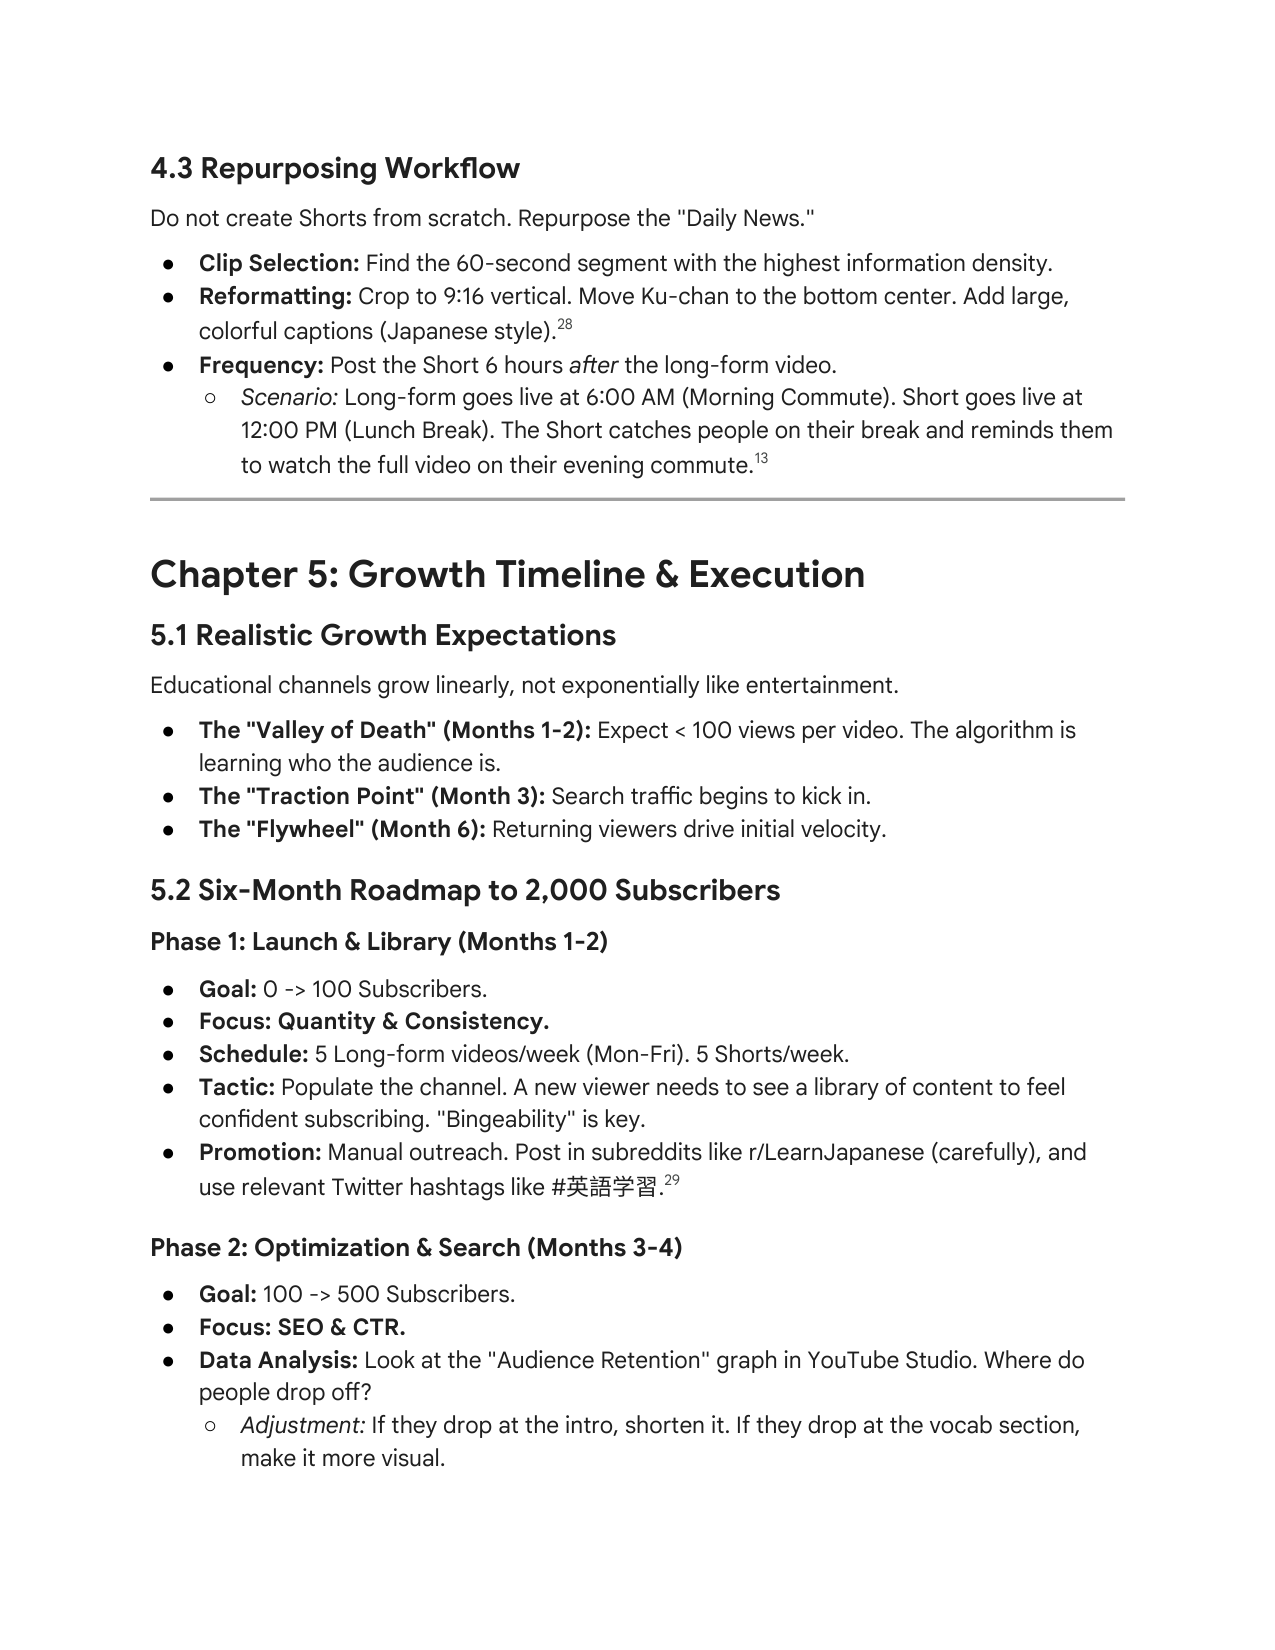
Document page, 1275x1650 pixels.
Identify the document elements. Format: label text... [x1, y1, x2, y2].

list The "Flywheel" (Month 6): Returning viewers drive initial velocity. [161, 815, 1125, 843]
list Promotion: Manual outreach. Post in subreddits like r/LearnJapanese (carefully), and use relevant Twitter hashtags like #英語学習.29 [161, 1138, 1125, 1203]
text Educational channels grow linearly, not exponentially like entertainment. [150, 671, 1125, 700]
list Reformatting: Crop to 9:16 vertical. Move Ku-chan to the bottom center. Add large, colorful captions (Japanese style).28 [161, 282, 1125, 347]
list The "Valley of Death" (Months 1-2): Expect < 100 views per video. The algorithm is learning who the audience is. [161, 717, 1125, 778]
list The "Traction Point" (Month 3): Search traffic begins to kick in. [161, 782, 1125, 811]
subtitle 5.1 Realistic Growth Expectations [150, 617, 1125, 654]
list Focus: SEO & CTR. [161, 1313, 1125, 1342]
list Data Analysis: Look at the "Audience Retention" graph in YouTube Studio. Where do people drop off? [161, 1346, 1125, 1407]
list Schedule: 5 Long-form videos/week (Mon-Fri). 5 Shorts/week. [161, 1040, 1125, 1069]
subtitle Phase 2: Optimization & Search (Months 3-4) [150, 1232, 1125, 1264]
list Adjustment: If they drop at the intro, shorten it. If they drop at the vocab section, make it more visual. [203, 1411, 1125, 1473]
list Scenario: Long-form goes live at 6:00 AM (Morning Commute). Short goes live at 12:00 PM (Lunch Break). The Short catches people on their break and reminds them to watch the full video on their evening commute.13 [203, 384, 1125, 481]
list Clip Selection: Find the 60-second segment with the highest information density. [161, 249, 1125, 278]
list Goal: 100 -> 500 Subscribers. [161, 1281, 1125, 1309]
list Tactic: Populate the channel. A new viewer needs to see a library of content to feel confident subscribing. "Bingeability" is key. [161, 1073, 1125, 1134]
list Frequency: Post the Short 6 hours after the long-form video. [161, 351, 1125, 380]
subtitle 4.3 Repurposing Workflow [150, 150, 1125, 187]
text Do not create Shorts from scratch. Repurpose the "Daily News." [150, 204, 1125, 233]
list Focus: Quantity & Consistency. [161, 1008, 1125, 1036]
list Goal: 0 -> 100 Subscribers. [161, 975, 1125, 1004]
subtitle Phase 1: Launch & Library (Months 1-2) [150, 927, 1125, 958]
subtitle Chapter 5: Growth Timeline & Execution [150, 501, 1125, 598]
subtitle 5.2 Six-Month Roadmap to 2,000 Subscribers [150, 872, 1125, 909]
